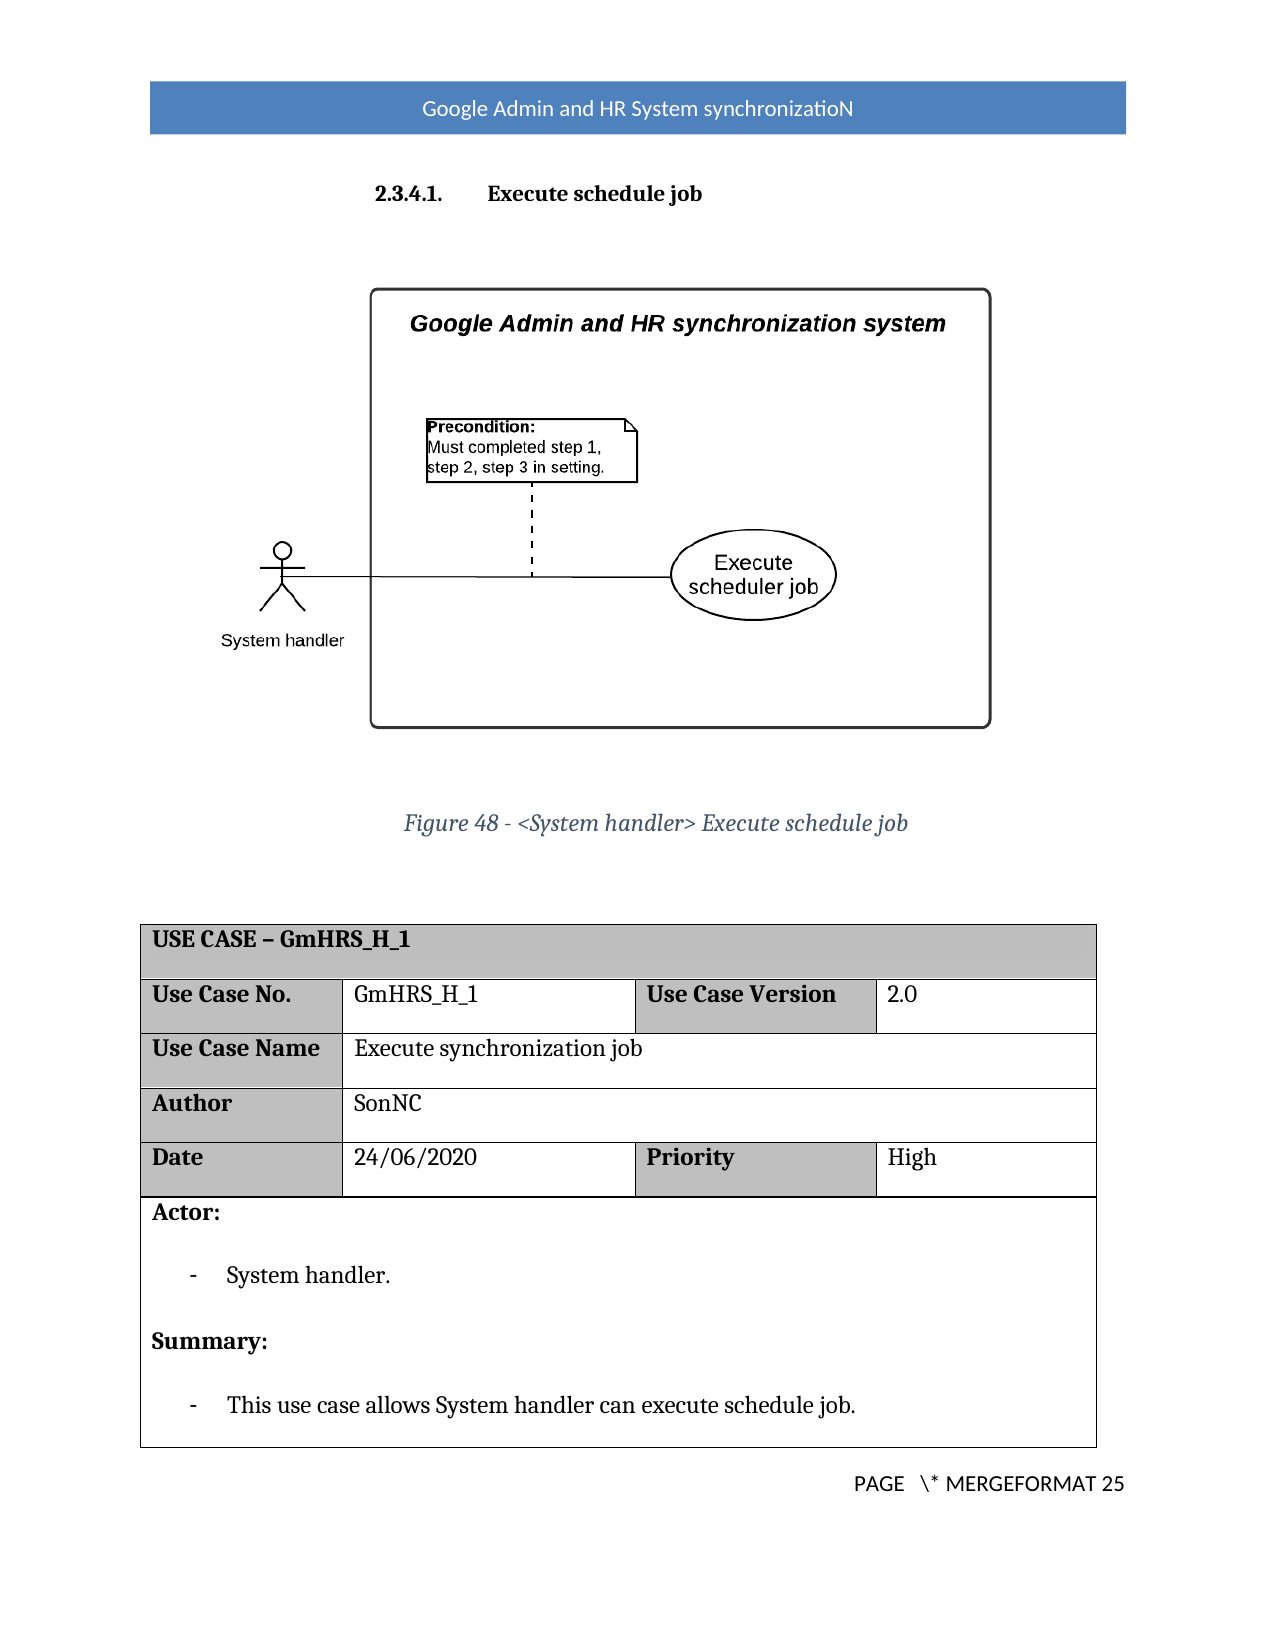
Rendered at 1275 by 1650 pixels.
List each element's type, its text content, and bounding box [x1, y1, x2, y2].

table_cell Use Case No. [141, 980, 342, 1033]
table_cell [141, 1198, 1096, 1447]
table_cell 2.0 [877, 980, 1096, 1033]
table_cell High [877, 1143, 1096, 1196]
table_header USE CASE – GmHRS_H_1 [141, 925, 1096, 978]
subtitle Execute schedule job [375, 181, 1125, 207]
table_cell 24/06/2020 [343, 1143, 635, 1196]
table_cell Author [141, 1089, 342, 1142]
table_cell Use Case Version [636, 980, 876, 1033]
table_cell Execute synchronization job [343, 1034, 1096, 1087]
table_cell Date [141, 1143, 342, 1196]
table_cell Use Case Name [141, 1034, 342, 1087]
picture [187, 240, 1031, 776]
table_cell SonNC [343, 1089, 1096, 1142]
table_cell Priority [636, 1143, 876, 1196]
table_cell GmHRS_H_1 [343, 980, 635, 1033]
